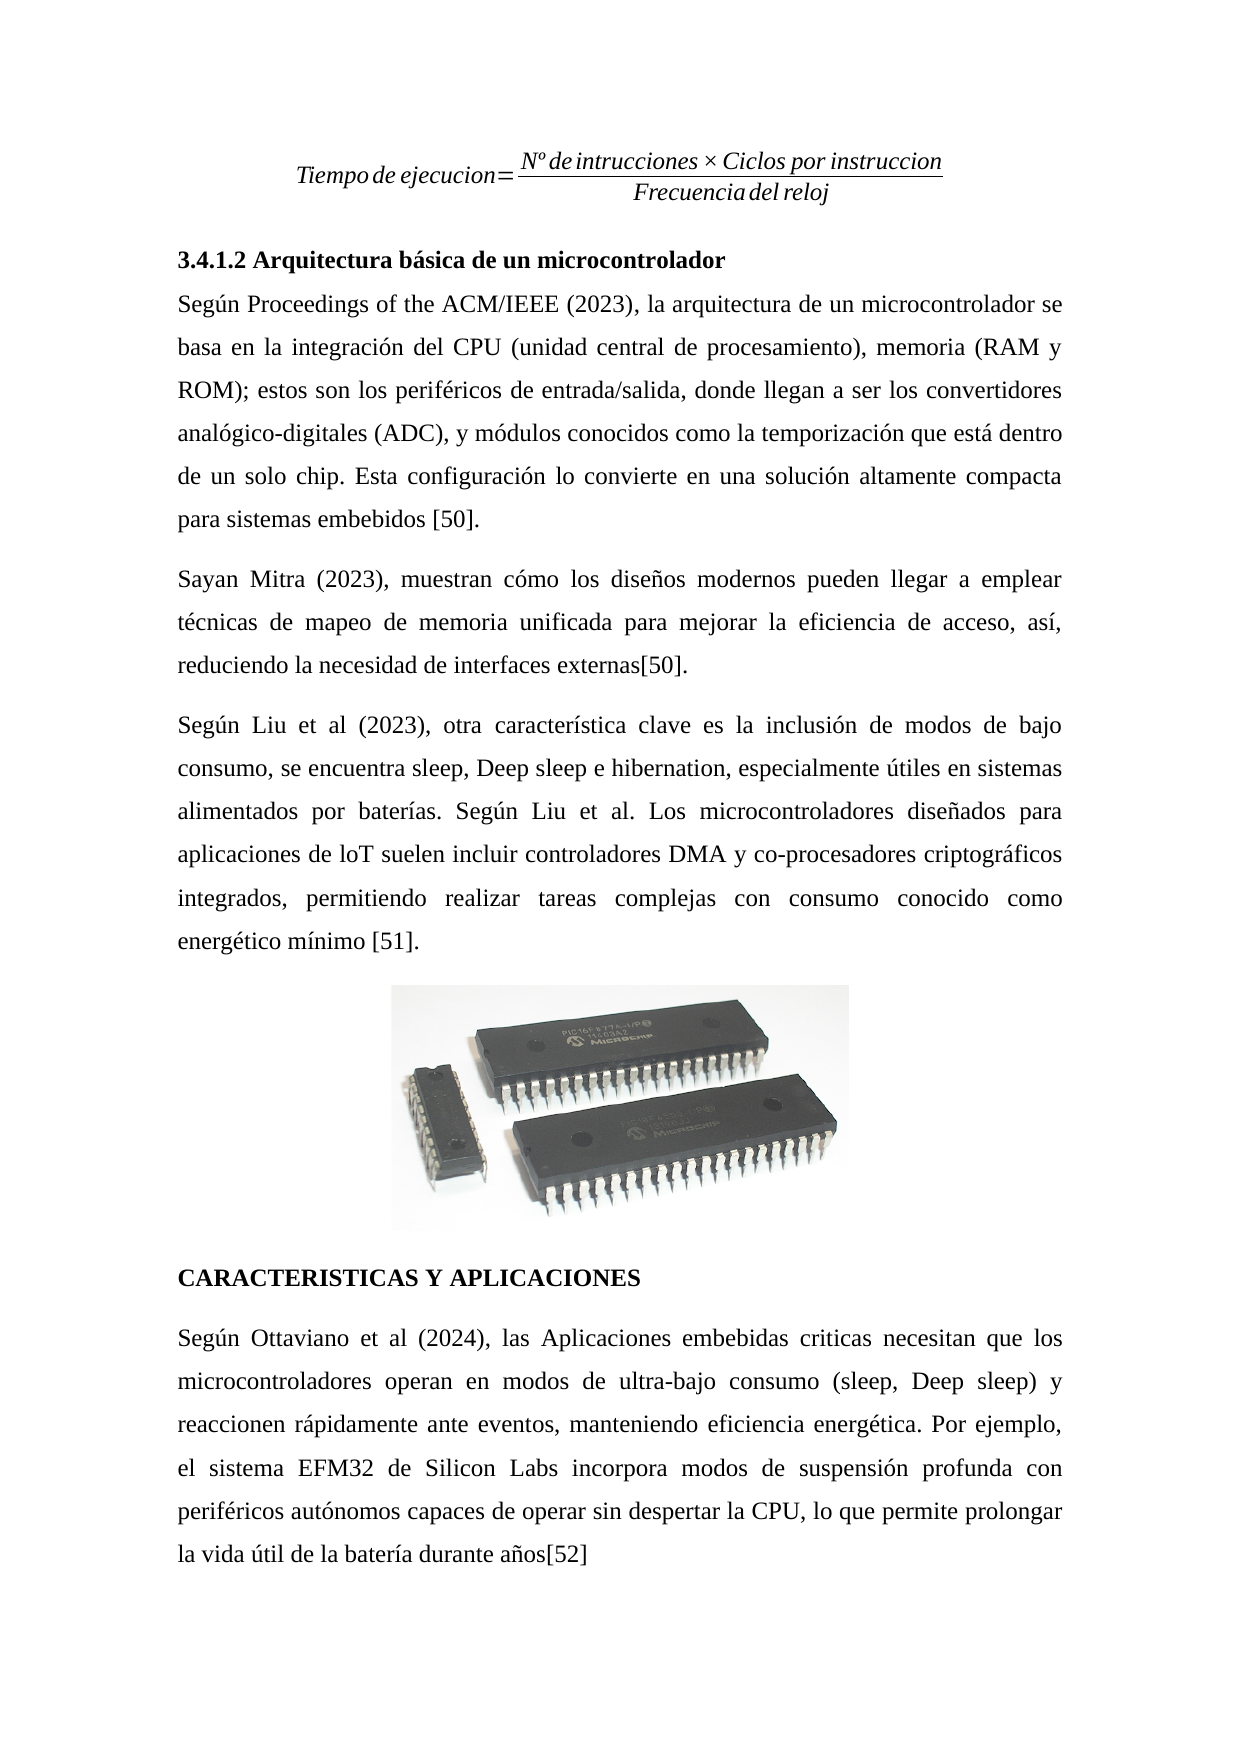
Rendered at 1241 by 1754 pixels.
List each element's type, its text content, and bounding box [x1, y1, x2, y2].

text Según Liu et al (2023), otra característica clave es la inclusión de modos de bajo consumo, se encuentra sleep, Deep sleep e hibernation, especialmente útiles en sistemas alimentados por baterías. Según Liu et al. Los microcontroladores diseñados para aplicaciones de loT suelen incluir controladores DMA y co-procesadores criptográficos integrados, permitiendo realizar tareas complejas con consumo conocido como energético mínimo . [177, 710, 1063, 954]
text Según Proceedings of the ACM/IEEE (2023), la arquitectura de un microcontrolador se basa en la integración del CPU (unidad central de procesamiento), memoria (RAM y ROM); estos son los periféricos de entrada/salida, donde llegan a ser los convertidores analógico-digitales (ADC), y módulos conocidos como la temporización que está dentro de un solo chip. Esta configuración lo convierte en una solución altamente compacta para sistemas embebidos . [177, 289, 1063, 533]
text CARACTERISTICAS Y APLICACIONES [177, 1263, 1063, 1292]
picture [391, 985, 849, 1233]
text Sayan Mitra (2023), muestran cómo los diseños modernos pueden llegar a emplear técnicas de mapeo de memoria unificada para mejorar la eficiencia de acceso, así, reduciendo la necesidad de interfaces externas. [177, 564, 1063, 679]
subtitle 3.4.1.2 Arquitectura básica de un microcontrolador [177, 246, 1063, 274]
text Según Ottaviano et al (2024), las Aplicaciones embebidas criticas necesitan que los microcontroladores operan en modos de ultra-bajo consumo (sleep, Deep sleep) y reaccionen rápidamente ante eventos, manteniendo eficiencia energética. Por ejemplo, el sistema EFM32 de Silicon Labs incorpora modos de suspensión profunda con periféricos autónomos capaces de operar sin despertar la CPU, lo que permite prolongar la vida útil de la batería durante años [177, 1323, 1063, 1568]
